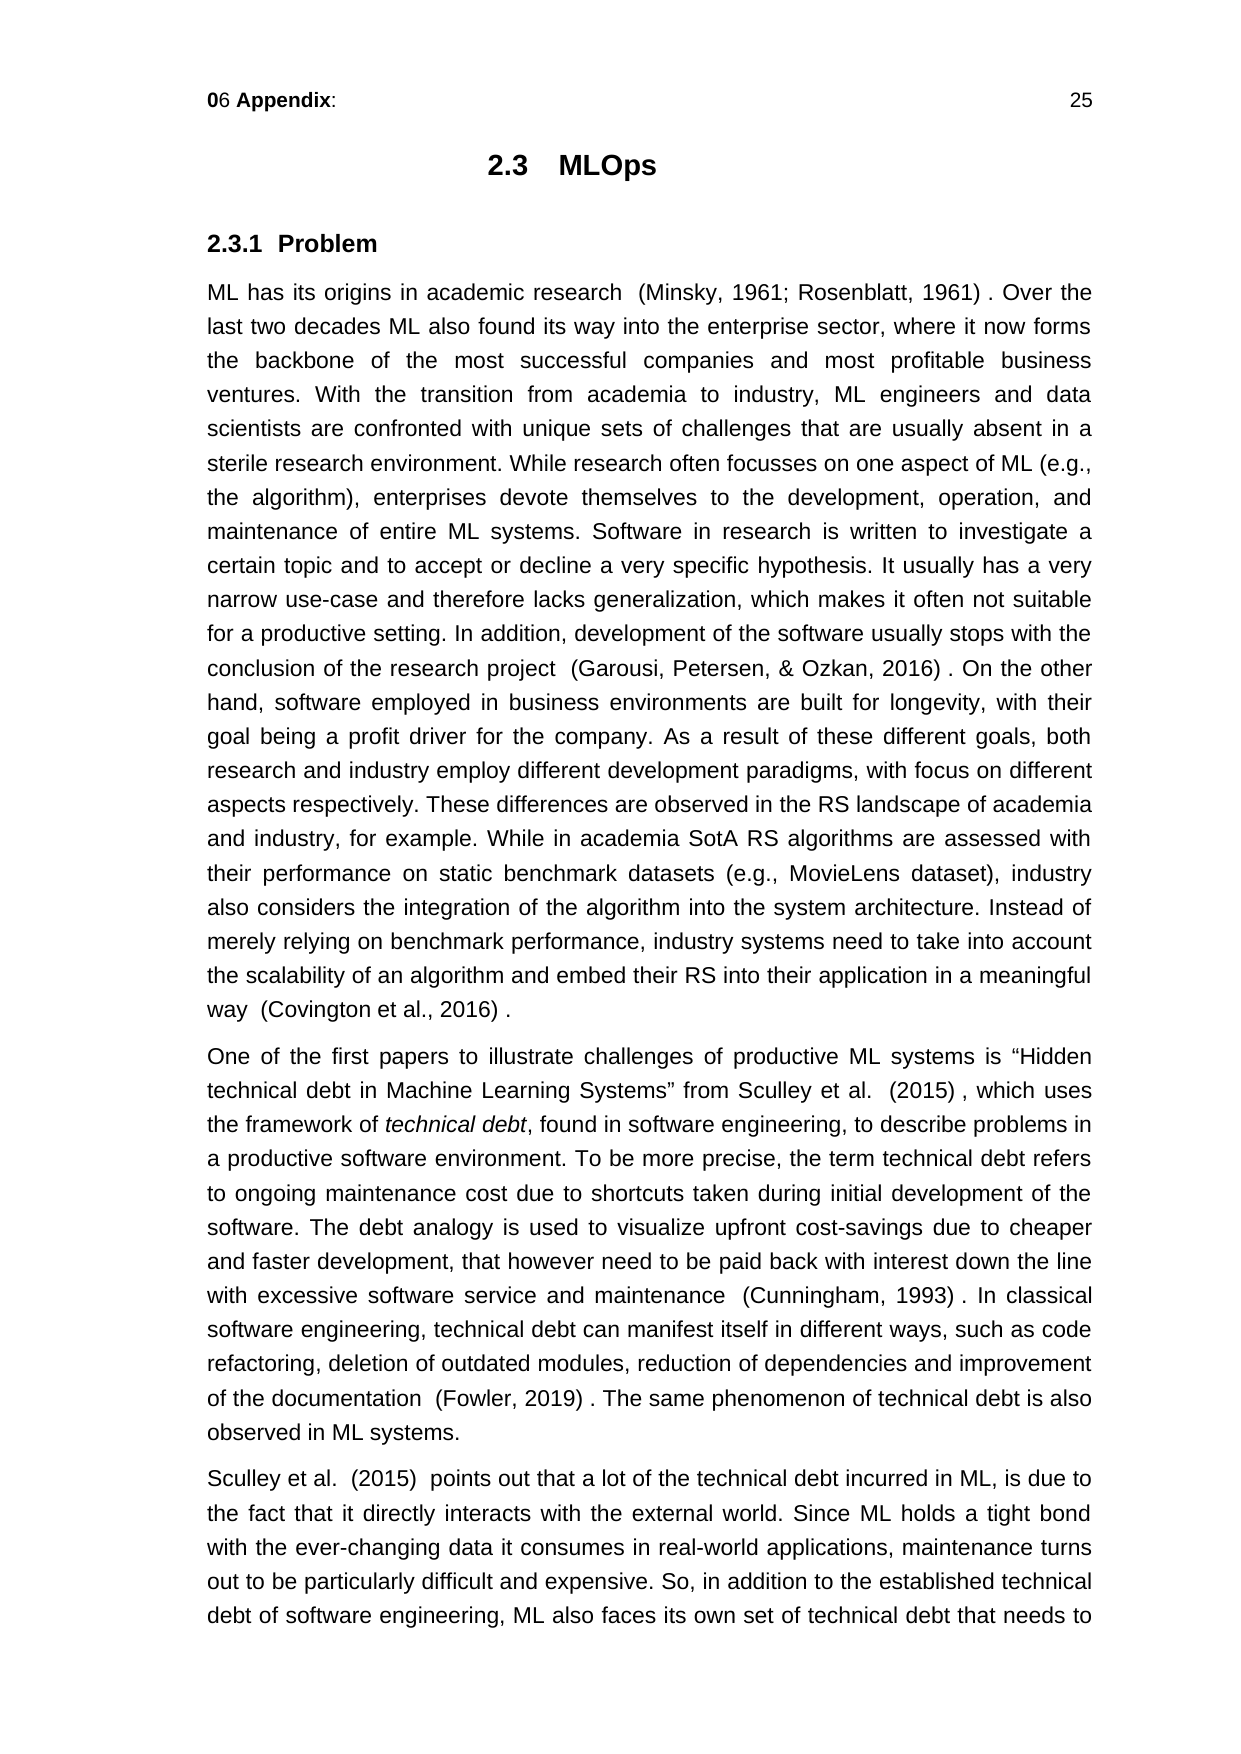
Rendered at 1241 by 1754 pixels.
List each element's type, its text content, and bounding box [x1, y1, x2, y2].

subtitle Problem [207, 229, 1092, 258]
subtitle MLOps [487, 148, 1092, 181]
text One of the first papers to illustrate challenges of productive ML systems is “Hidden technical debt in Machine Learning Systems” from Sculley et al. , which uses the framework of technical debt, found in software engineering, to describe problems in a productive software environment. To be more precise, the term technical debt refers to ongoing maintenance cost due to shortcuts taken during initial development of the software. The debt analogy is used to visualize upfront cost-savings due to cheaper and faster development, that however need to be paid back with interest down the line with excessive software service and maintenance . In classical software engineering, technical debt can manifest itself in different ways, such as code refactoring, deletion of outdated modules, reduction of dependencies and improvement of the documentation . The same phenomenon of technical debt is also observed in ML systems. [207, 1043, 1092, 1445]
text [207, 1465, 1092, 1628]
text ML has its origins in academic research . Over the last two decades ML also found its way into the enterprise sector, where it now forms the backbone of the most successful companies and most profitable business ventures. With the transition from academia to industry, ML engineers and data scientists are confronted with unique sets of challenges that are usually absent in a sterile research environment. While research often focusses on one aspect of ML (e.g., the algorithm), enterprises devote themselves to the development, operation, and maintenance of entire ML systems. Software in research is written to investigate a certain topic and to accept or decline a very specific hypothesis. It usually has a very narrow use-case and therefore lacks generalization, which makes it often not suitable for a productive setting. In addition, development of the software usually stops with the conclusion of the research project . On the other hand, software employed in business environments are built for longevity, with their goal being a profit driver for the company. As a result of these different goals, both research and industry employ different development paradigms, with focus on different aspects respectively. These differences are observed in the RS landscape of academia and industry, for example. While in academia SotA RS algorithms are assessed with their performance on static benchmark datasets (e.g., MovieLens dataset), industry also considers the integration of the algorithm into the system architecture. Instead of merely relying on benchmark performance, industry systems need to take into account the scalability of an algorithm and embed their RS into their application in a meaningful way . [207, 279, 1092, 1023]
